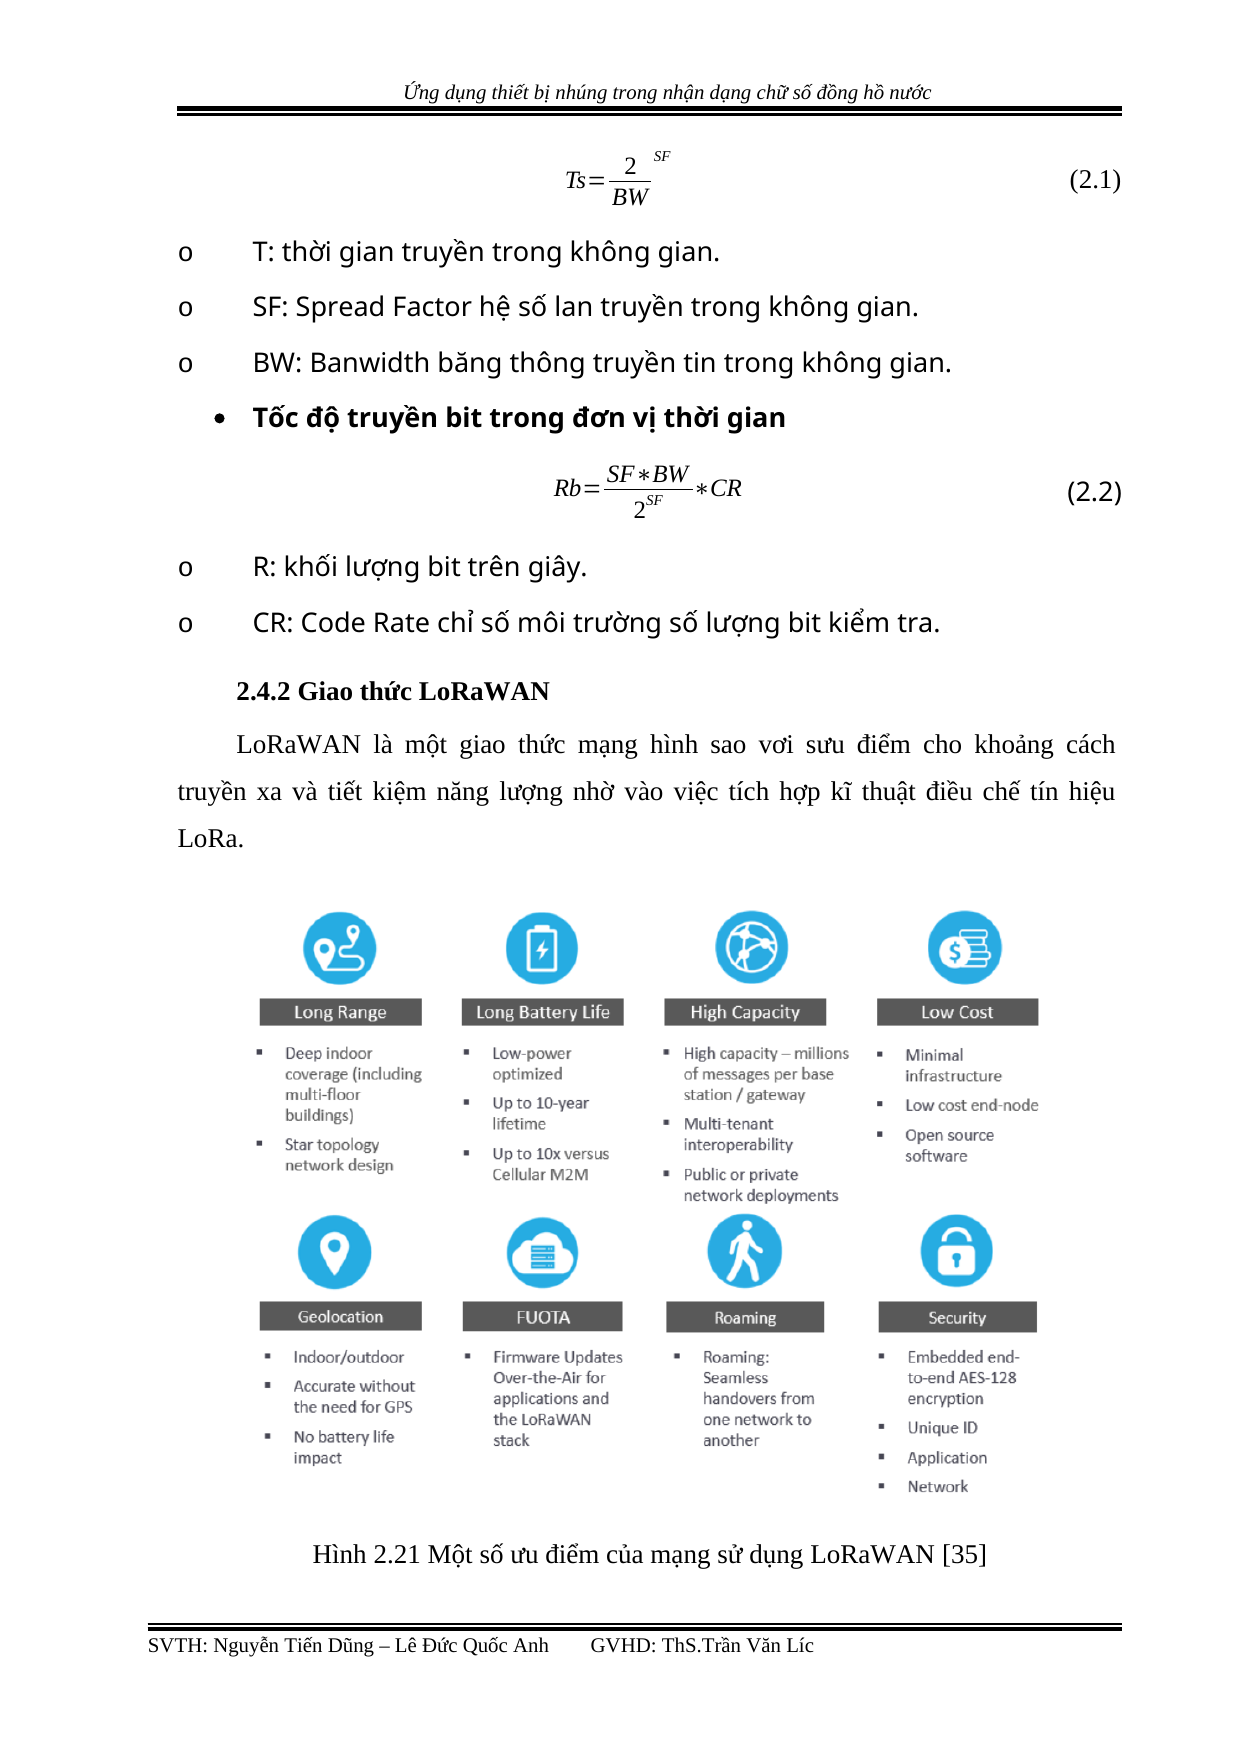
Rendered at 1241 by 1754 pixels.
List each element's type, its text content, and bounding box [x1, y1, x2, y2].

text (2.2) [236, 460, 1122, 523]
list SF: Spread Factor hệ số lan truyền trong không gian. [177, 288, 1122, 325]
picture [218, 874, 1076, 1517]
list T: thời gian truyền trong không gian. [177, 232, 1122, 269]
list CR: Code Rate chỉ số môi trường số lượng bit kiểm tra. [177, 603, 1122, 640]
list R: khối lượng bit trên giây. [177, 548, 1122, 585]
text LoRaWAN là một giao thức mạng hình sao vơi sưu điểm cho khoảng cách truyền xa và tiết kiệm năng lượng nhờ vào việc tích hợp kĩ thuật điều chế tín hiệu LoRa. [177, 728, 1117, 853]
list Tốc độ truyền bit trong đơn vị thời gian [215, 399, 1122, 436]
subtitle Giao thức LoRaWAN [236, 676, 1122, 707]
text (2.1) [177, 148, 1122, 210]
text Hình 2.11 Một số ưu điểm của mạng sử dụng LoRaWAN [177, 1538, 1122, 1569]
list BW: Banwidth băng thông truyền tin trong không gian. [177, 343, 1122, 380]
